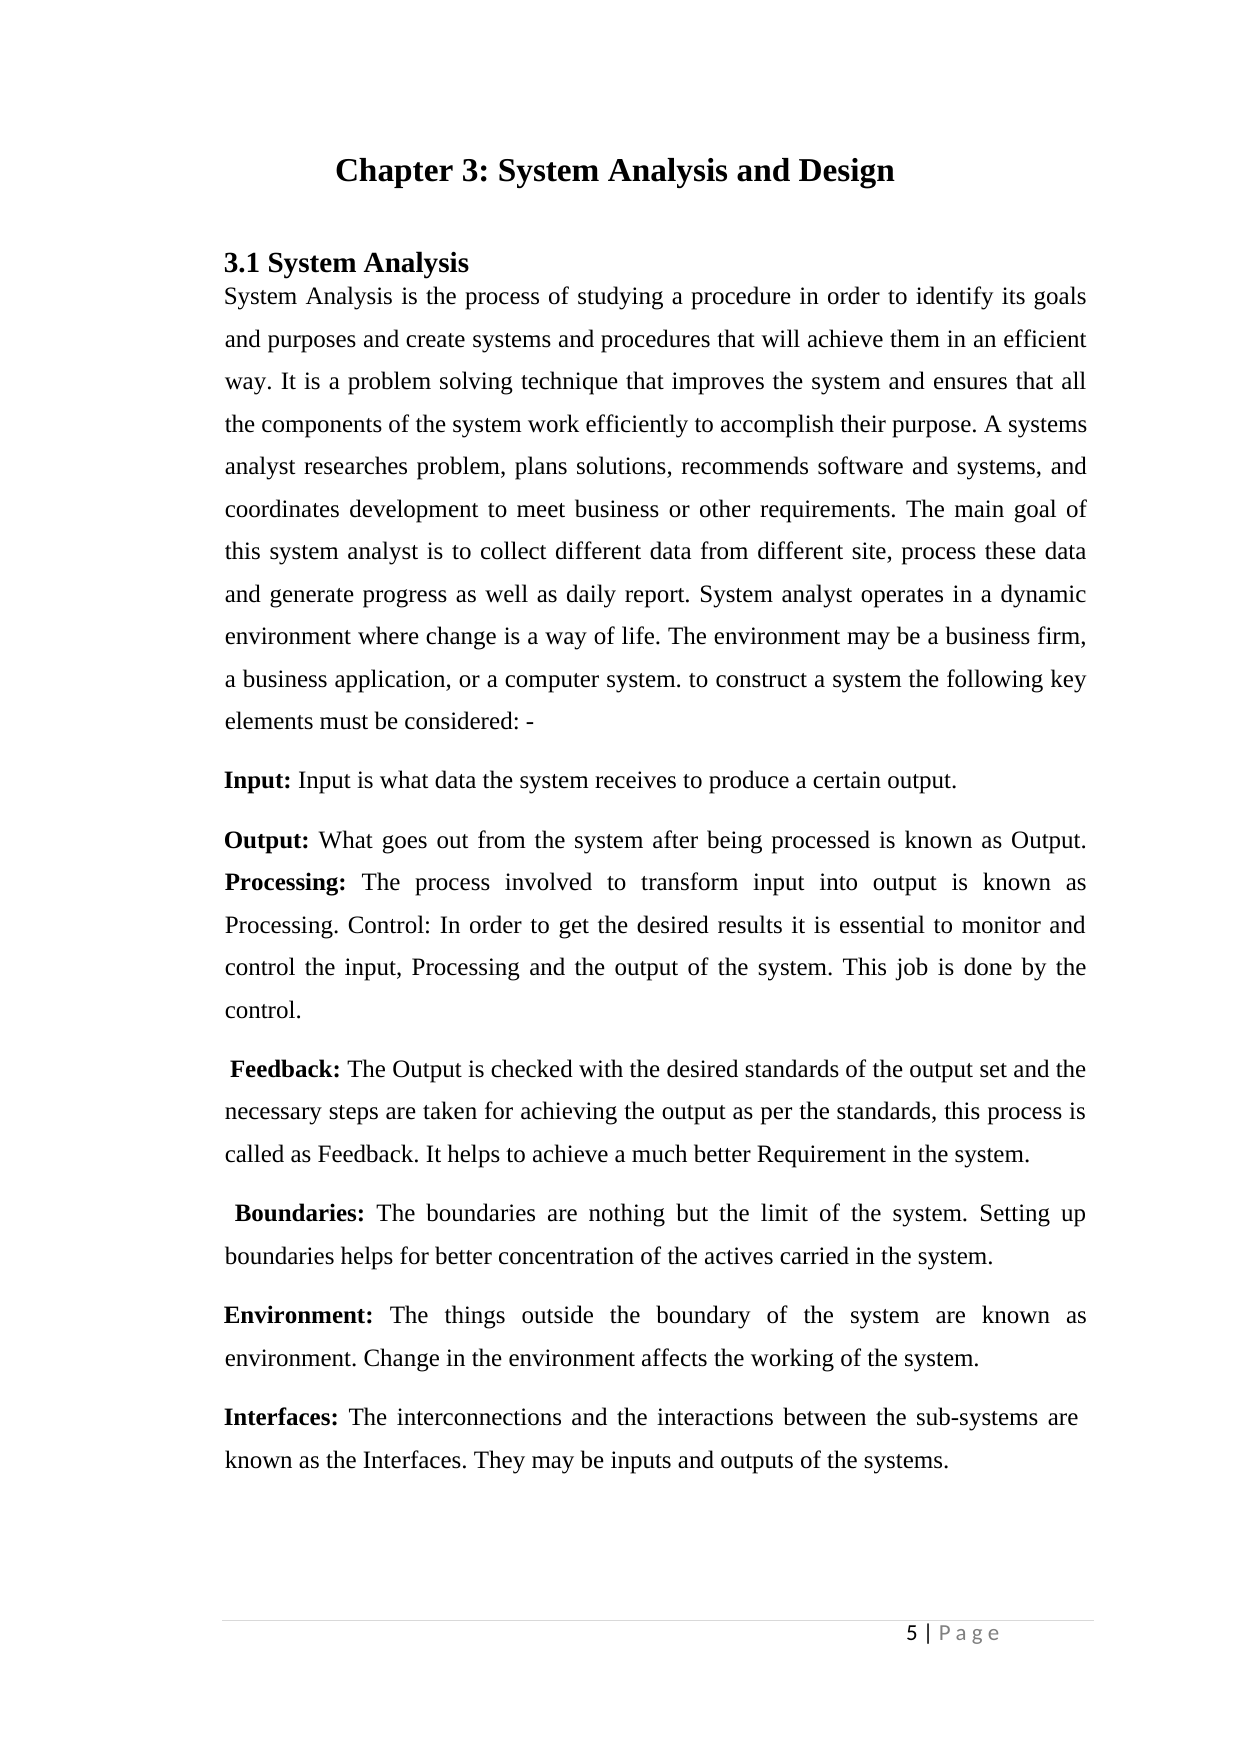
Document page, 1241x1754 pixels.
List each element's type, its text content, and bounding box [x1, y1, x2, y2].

text Output: What goes out from the system after being processed is known as Output. Processing: The process involved to transform input into output is known as Processing. Control: In order to get the desired results it is essential to monitor and control the input, Processing and the output of the system. This job is done by the control. [223, 825, 1087, 1023]
text Environment: The things outside the boundary of the system are known as environment. Change in the environment affects the working of the system. [223, 1300, 1087, 1371]
text Input: Input is what data the system receives to produce a certain output. [223, 765, 1087, 794]
subtitle Chapter 3: System Analysis and Design [225, 150, 1005, 188]
text System Analysis is the process of studying a procedure in order to identify its goals and purposes and create systems and procedures that will achieve them in an efficient way. It is a problem solving technique that improves the system and ensures that all the components of the system work efficiently to accomplish their purpose. A systems analyst researches problem, plans solutions, recommends software and systems, and coordinates development to meet business or other requirements. The main goal of this system analyst is to collect different data from different site, process these data and generate progress as well as daily report. System analyst operates in a dynamic environment where change is a way of life. The environment may be a business firm, a business application, or a computer system. to construct a system the following key elements must be considered: - [223, 281, 1087, 735]
text Feedback: The Output is checked with the desired standards of the output set and the necessary steps are taken for achieving the output as per the standards, this process is called as Feedback. It helps to achieve a much better Requirement in the system. [223, 1054, 1087, 1168]
text Boundaries: The boundaries are nothing but the limit of the system. Setting up boundaries helps for better concentration of the actives carried in the system. [223, 1198, 1087, 1269]
text Interfaces: The interconnections and the interactions between the sub-systems are known as the Interfaces. They may be inputs and outputs of the systems. [223, 1402, 1079, 1473]
subtitle 3.1 System Analysis [223, 245, 1086, 278]
